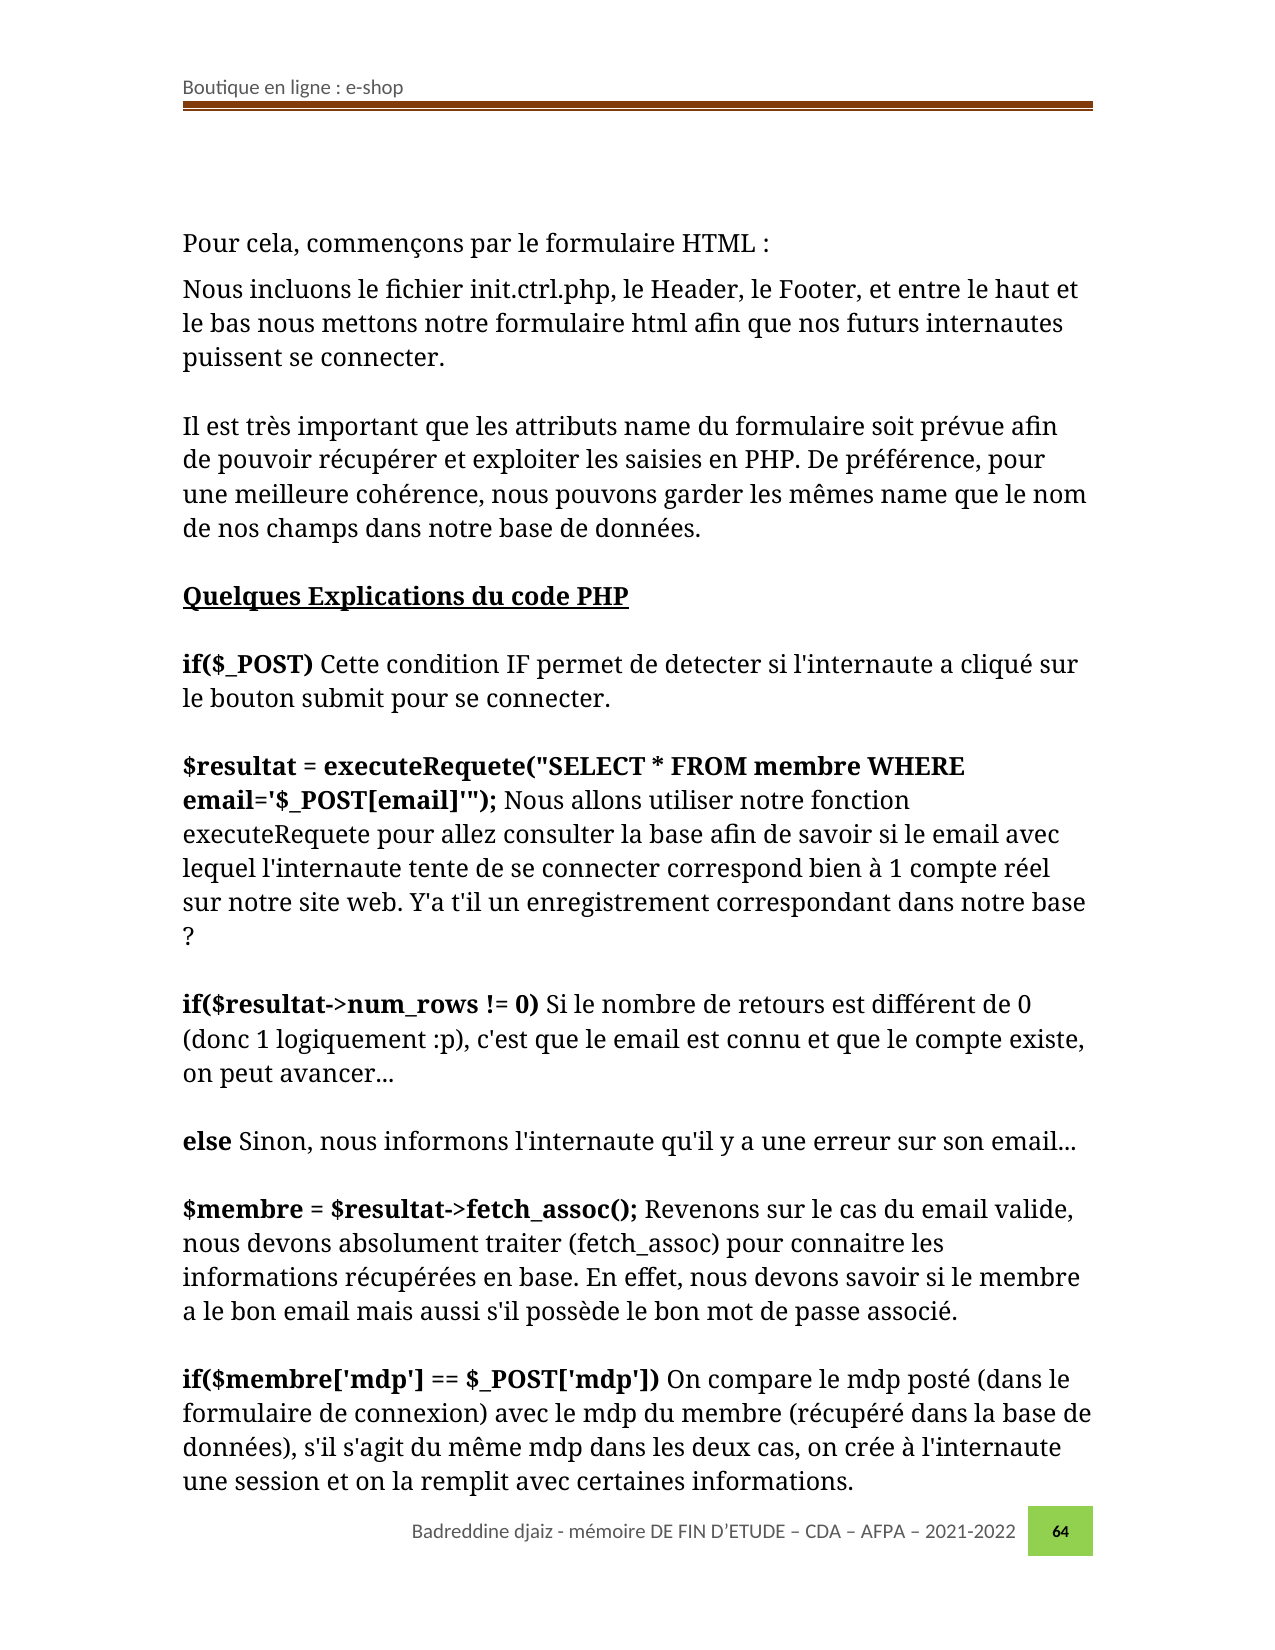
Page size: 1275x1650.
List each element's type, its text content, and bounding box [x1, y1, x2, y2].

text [182, 272, 1093, 1498]
